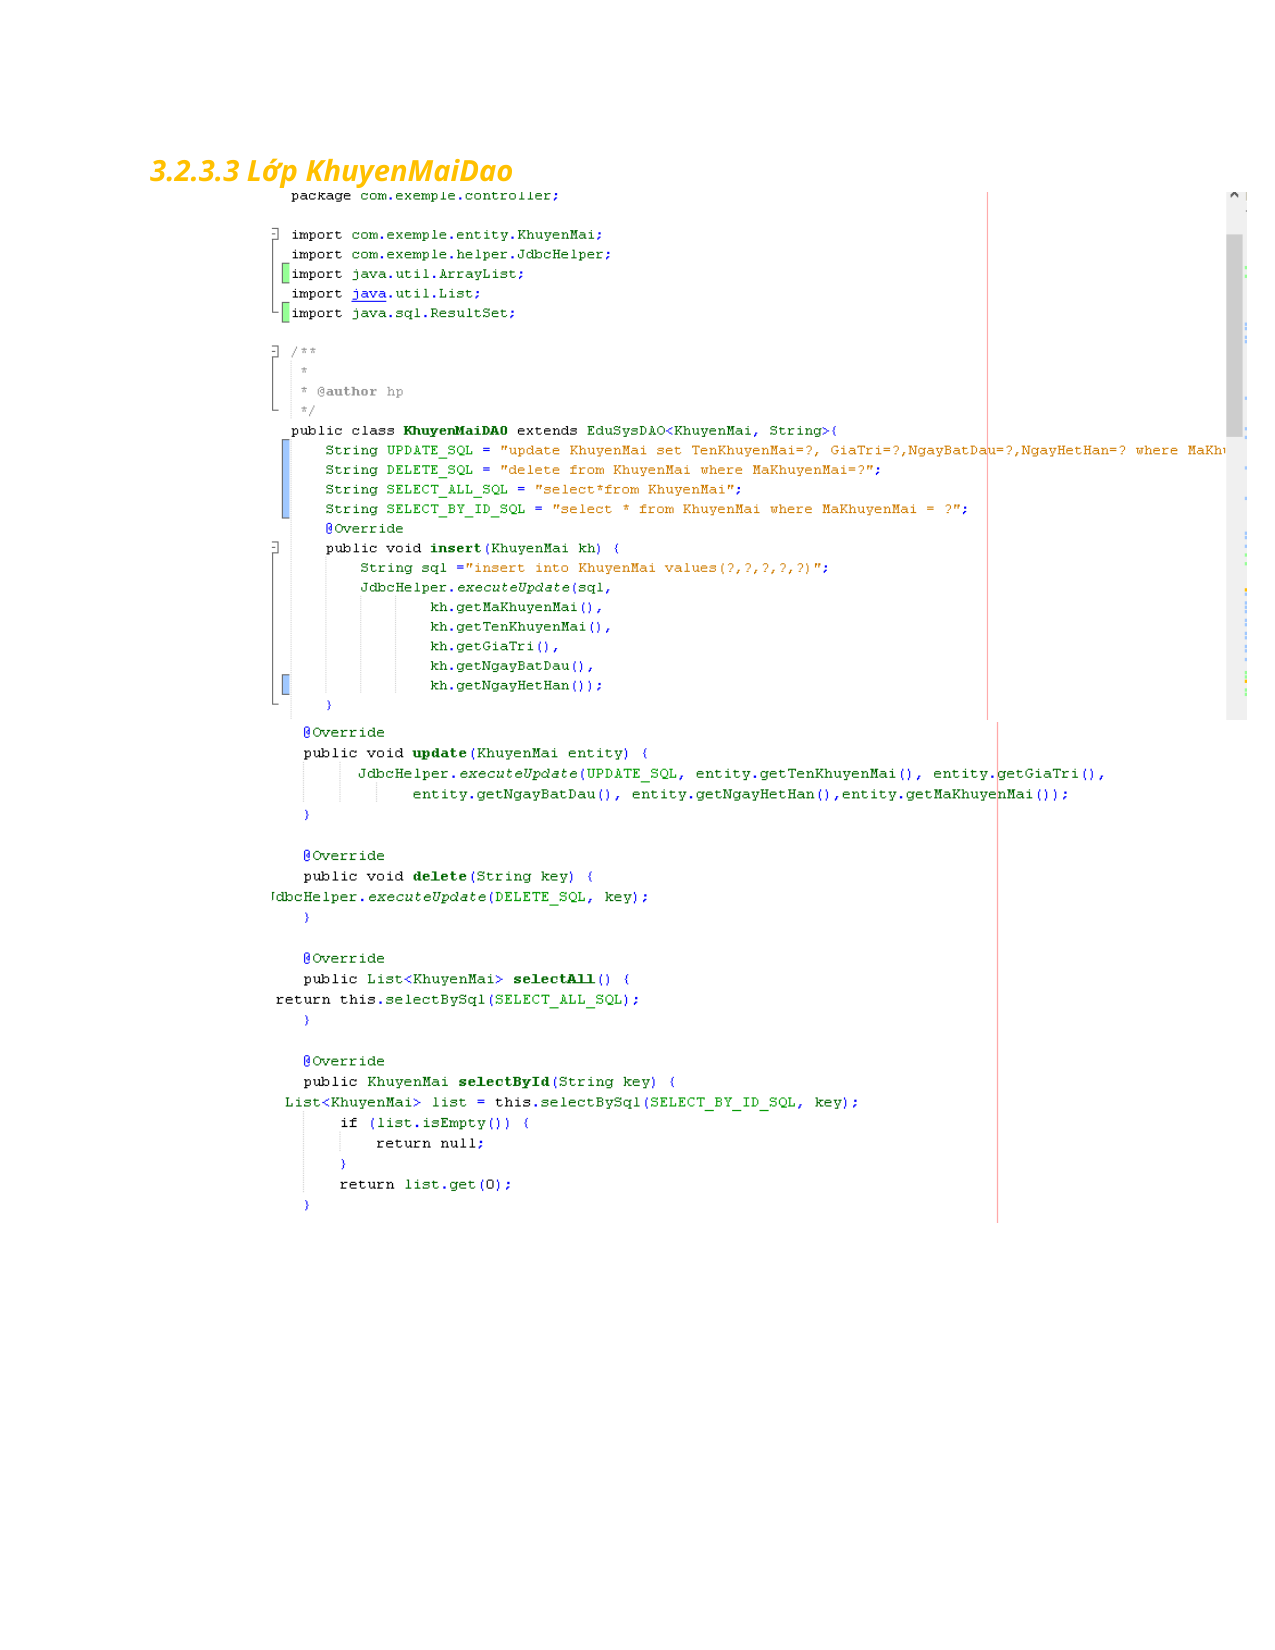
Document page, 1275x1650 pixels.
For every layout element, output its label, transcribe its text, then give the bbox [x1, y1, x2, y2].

picture [271, 722, 1247, 1223]
picture [271, 192, 1247, 720]
subtitle 3.2.3.3 Lớp KhuyenMaiDao [150, 150, 1125, 190]
